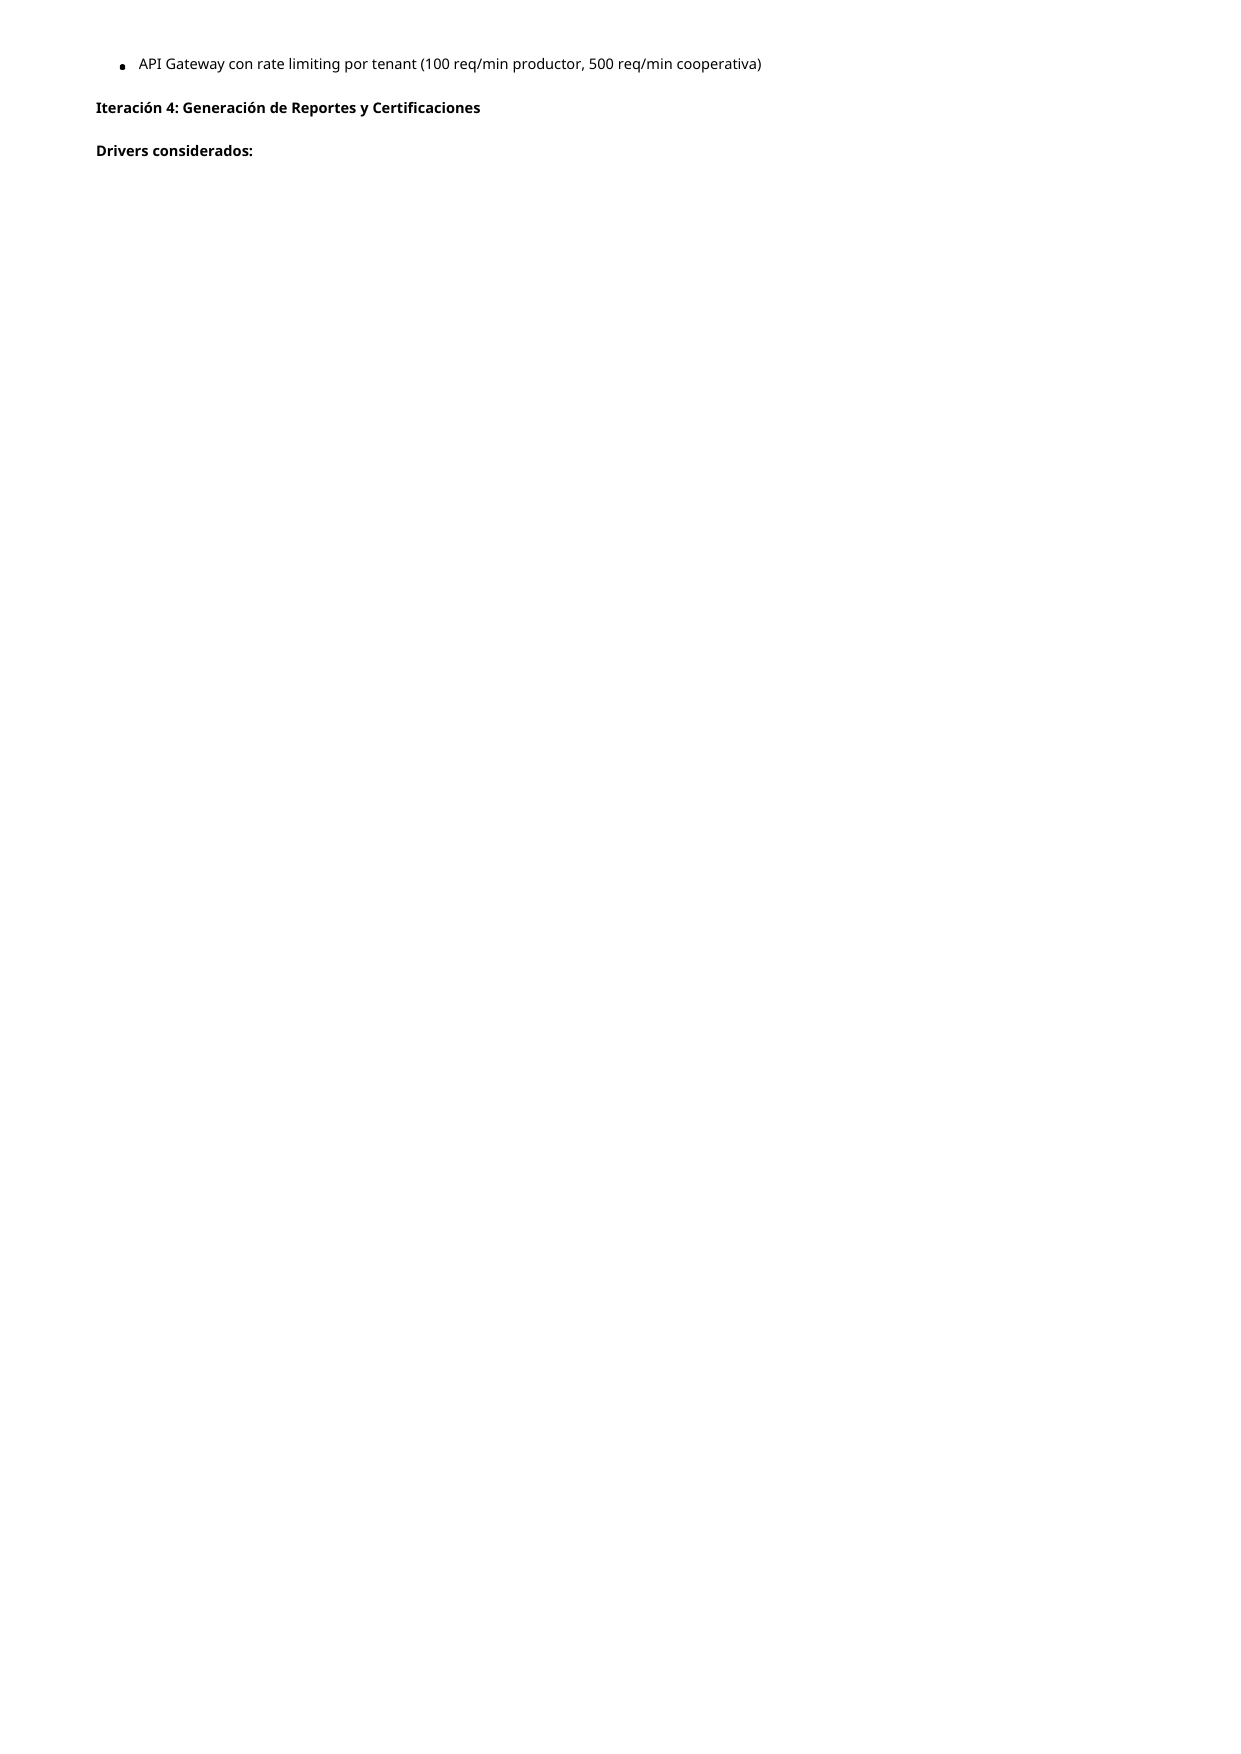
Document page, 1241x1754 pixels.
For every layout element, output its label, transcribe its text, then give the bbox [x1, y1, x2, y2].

text API Gateway con rate limiting por tenant (100 req/min productor, 500 req/min cooperativa) [120, 50, 1166, 74]
picture [119, 64, 126, 70]
text Iteración 4: Generación de Reportes y Certificaciones Drivers considerados: [96, 98, 501, 161]
